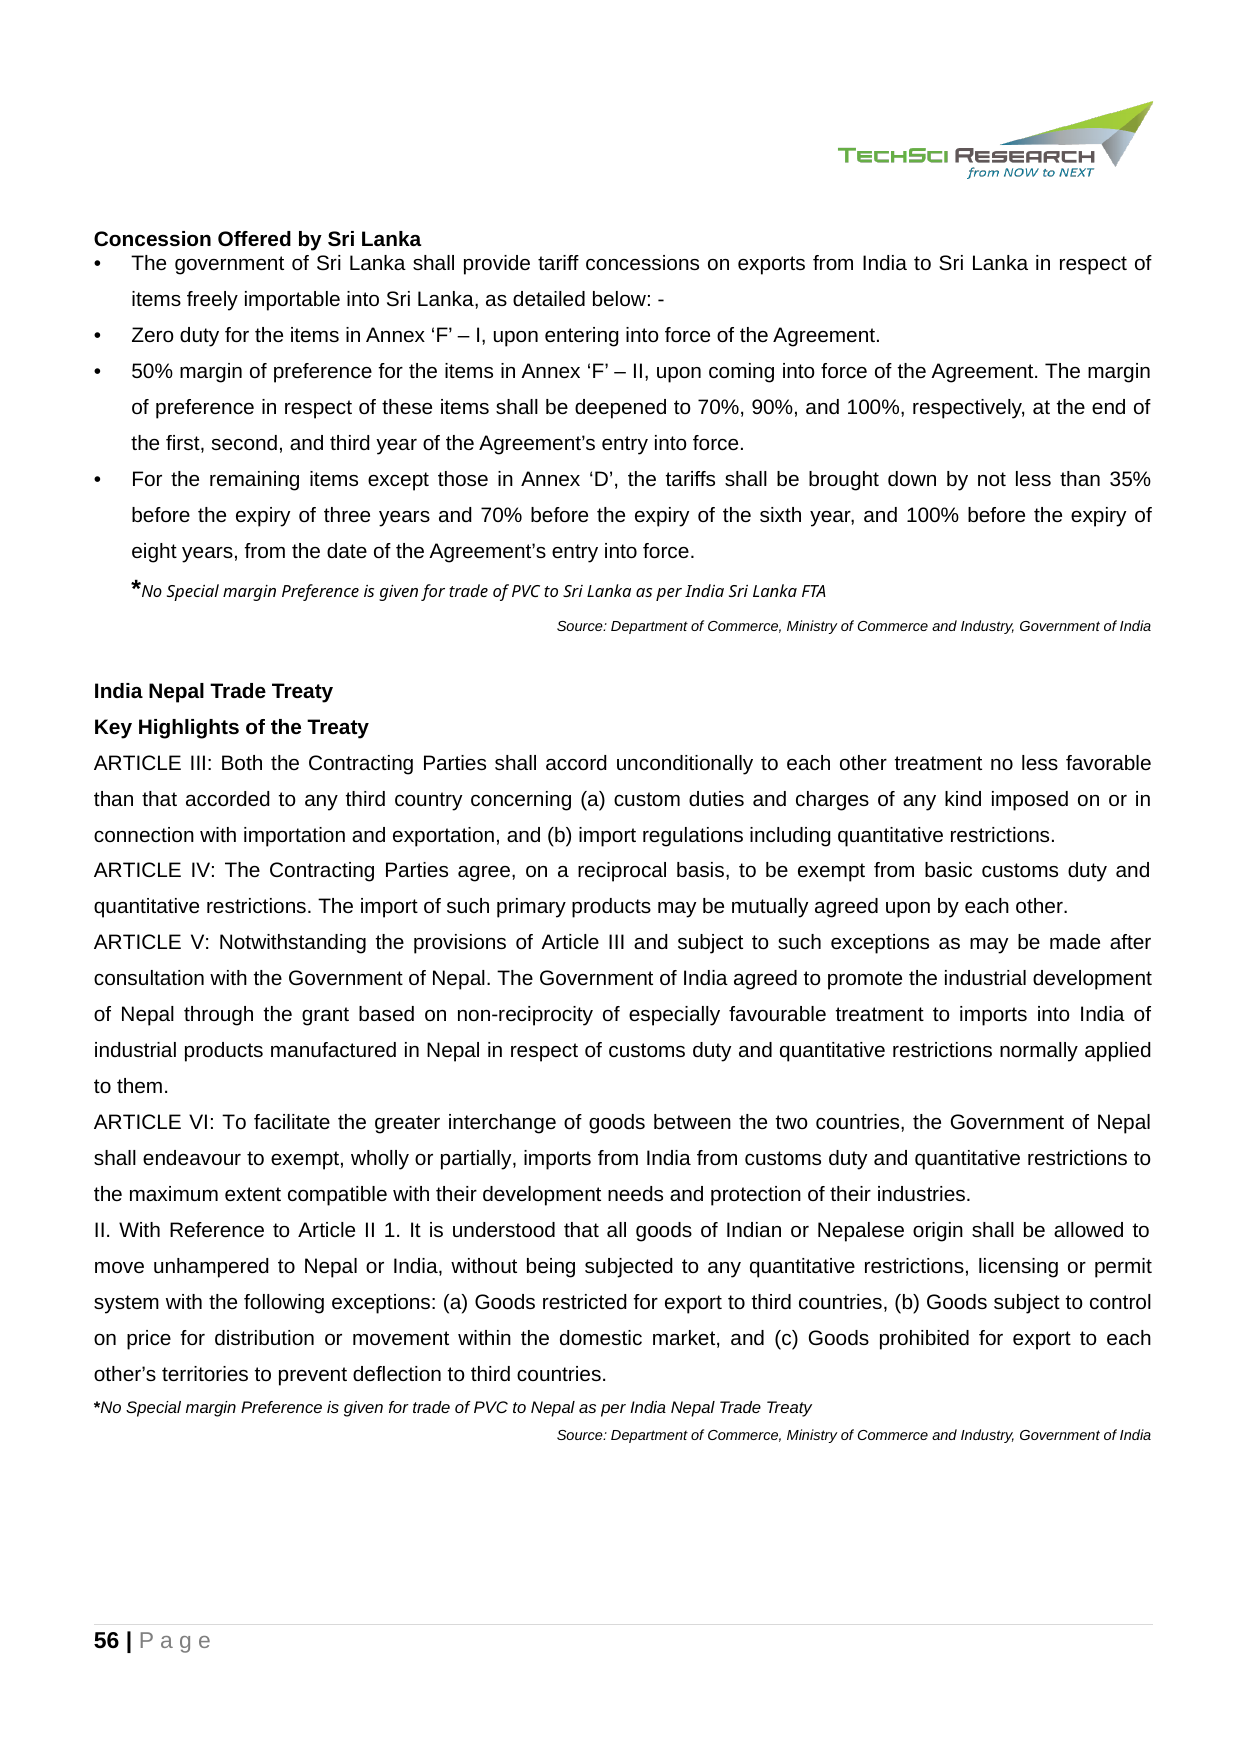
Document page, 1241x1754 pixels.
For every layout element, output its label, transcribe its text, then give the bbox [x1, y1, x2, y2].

list For the remaining items except those in Annex ‘D’, the tariffs shall be brought down by not less than 35% before the expiry of three years and 70% before the expiry of the sixth year, and 100% before the expiry of eight years, from the date of the Agreement’s entry into force. [94, 467, 1153, 562]
text ARTICLE VI: To facilitate the greater interchange of goods between the two countries, the Government of Nepal shall endeavour to exempt, wholly or partially, imports from India from customs duty and quantitative restrictions to the maximum extent compatible with their development needs and protection of their industries. [94, 1110, 1153, 1206]
text ARTICLE III: Both the Contracting Parties shall accord unconditionally to each other treatment no less favorable than that accorded to any third country concerning (a) custom duties and charges of any kind imposed on or in connection with importation and exportation, and (b) import regulations including quantitative restrictions. [94, 751, 1153, 846]
text Key Highlights of the Treaty [94, 714, 1153, 738]
picture [835, 100, 1154, 180]
text ARTICLE V: Notwithstanding the provisions of Article III and subject to such exceptions as may be made after consultation with the Government of Nepal. The Government of India agreed to promote the industrial development of Nepal through the grant based on non-reciprocity of especially favourable treatment to imports into India of industrial products manufactured in Nepal in respect of customs duty and quantitative restrictions normally applied to them. [94, 930, 1153, 1098]
text ARTICLE IV: The Contracting Parties agree, on a reciprocal basis, to be exempt from basic customs duty and quantitative restrictions. The import of such primary products may be mutually agreed upon by each other. [94, 858, 1153, 918]
text India Nepal Trade Treaty [94, 679, 1153, 703]
list 50% margin of preference for the items in Annex ‘F’ – II, upon coming into force of the Agreement. The margin of preference in respect of these items shall be deepened to 70%, 90%, and 100%, respectively, at the end of the first, second, and third year of the Agreement’s entry into force. [94, 359, 1153, 455]
text II. With Reference to Article II 1. It is understood that all goods of Indian or Nepalese origin shall be allowed to move unhampered to Nepal or India, without being subjected to any quantitative restrictions, licensing or permit system with the following exceptions: (a) Goods restricted for export to third countries, (b) Goods subject to control on price for distribution or movement within the domestic market, and (c) Goods prohibited for export to each other’s territories to prevent deflection to third countries. [94, 1218, 1153, 1385]
text Concession Offered by Sri Lanka [94, 227, 1153, 251]
list The government of Sri Lanka shall provide tariff concessions on exports from India to Sri Lanka in respect of items freely importable into Sri Lanka, as detailed below: - [94, 251, 1153, 311]
text Source: Department of Commerce, Ministry of Commerce and Industry, Government of India [94, 618, 1153, 634]
text *No Special margin Preference is given for trade of PVC to Sri Lanka as per India Sri Lanka FTA [131, 574, 1153, 603]
text Source: Department of Commerce, Ministry of Commerce and Industry, Government of India [94, 1426, 1153, 1443]
text *No Special margin Preference is given for trade of PVC to Nepal as per India Nepal Trade Treaty [94, 1397, 1153, 1417]
list Zero duty for the items in Annex ‘F’ – I, upon entering into force of the Agreement. [94, 323, 1153, 347]
